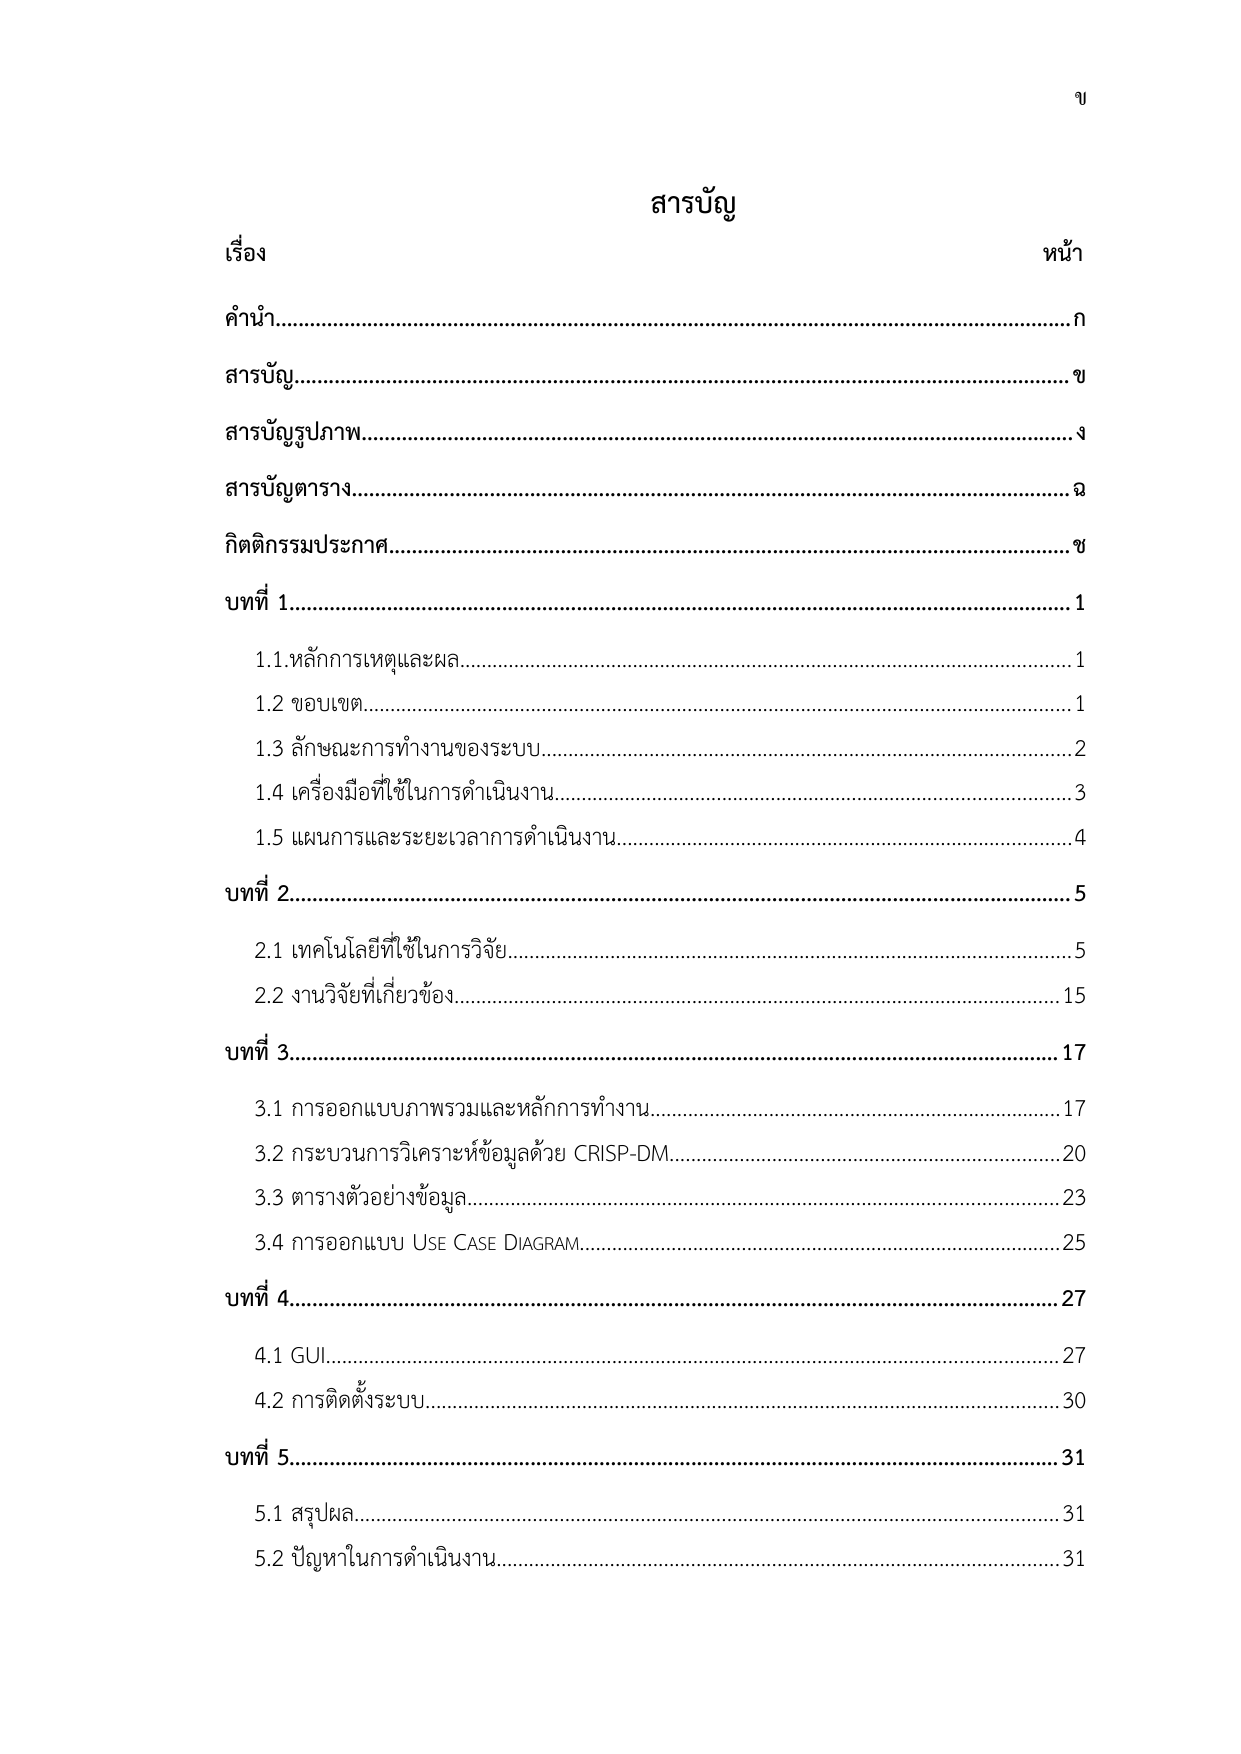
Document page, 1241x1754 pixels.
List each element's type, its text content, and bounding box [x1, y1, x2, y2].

subtitle สารบัญ [225, 177, 1087, 232]
